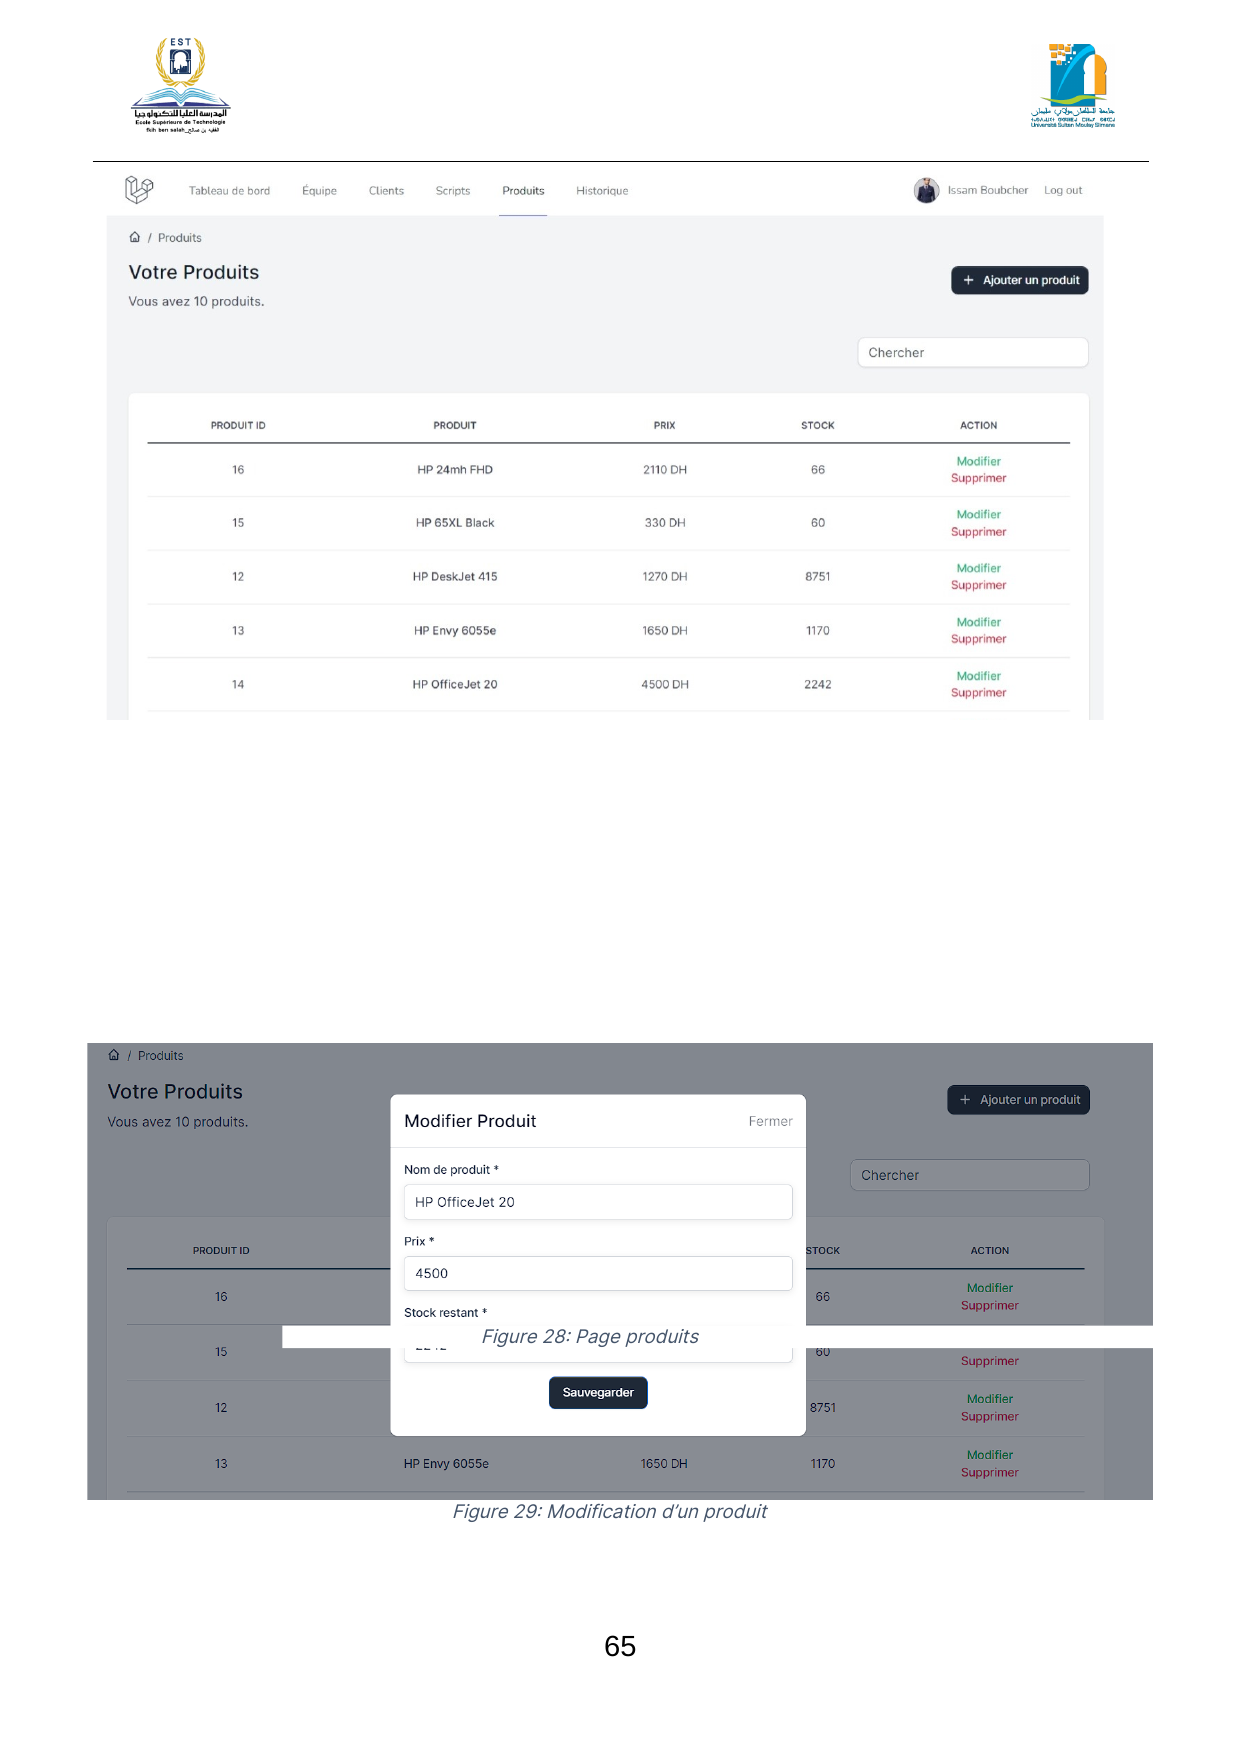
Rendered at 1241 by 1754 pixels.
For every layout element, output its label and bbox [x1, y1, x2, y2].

picture [126, 23, 236, 149]
picture [106, 173, 1104, 720]
picture [1031, 44, 1115, 128]
picture [87, 1043, 1153, 1500]
